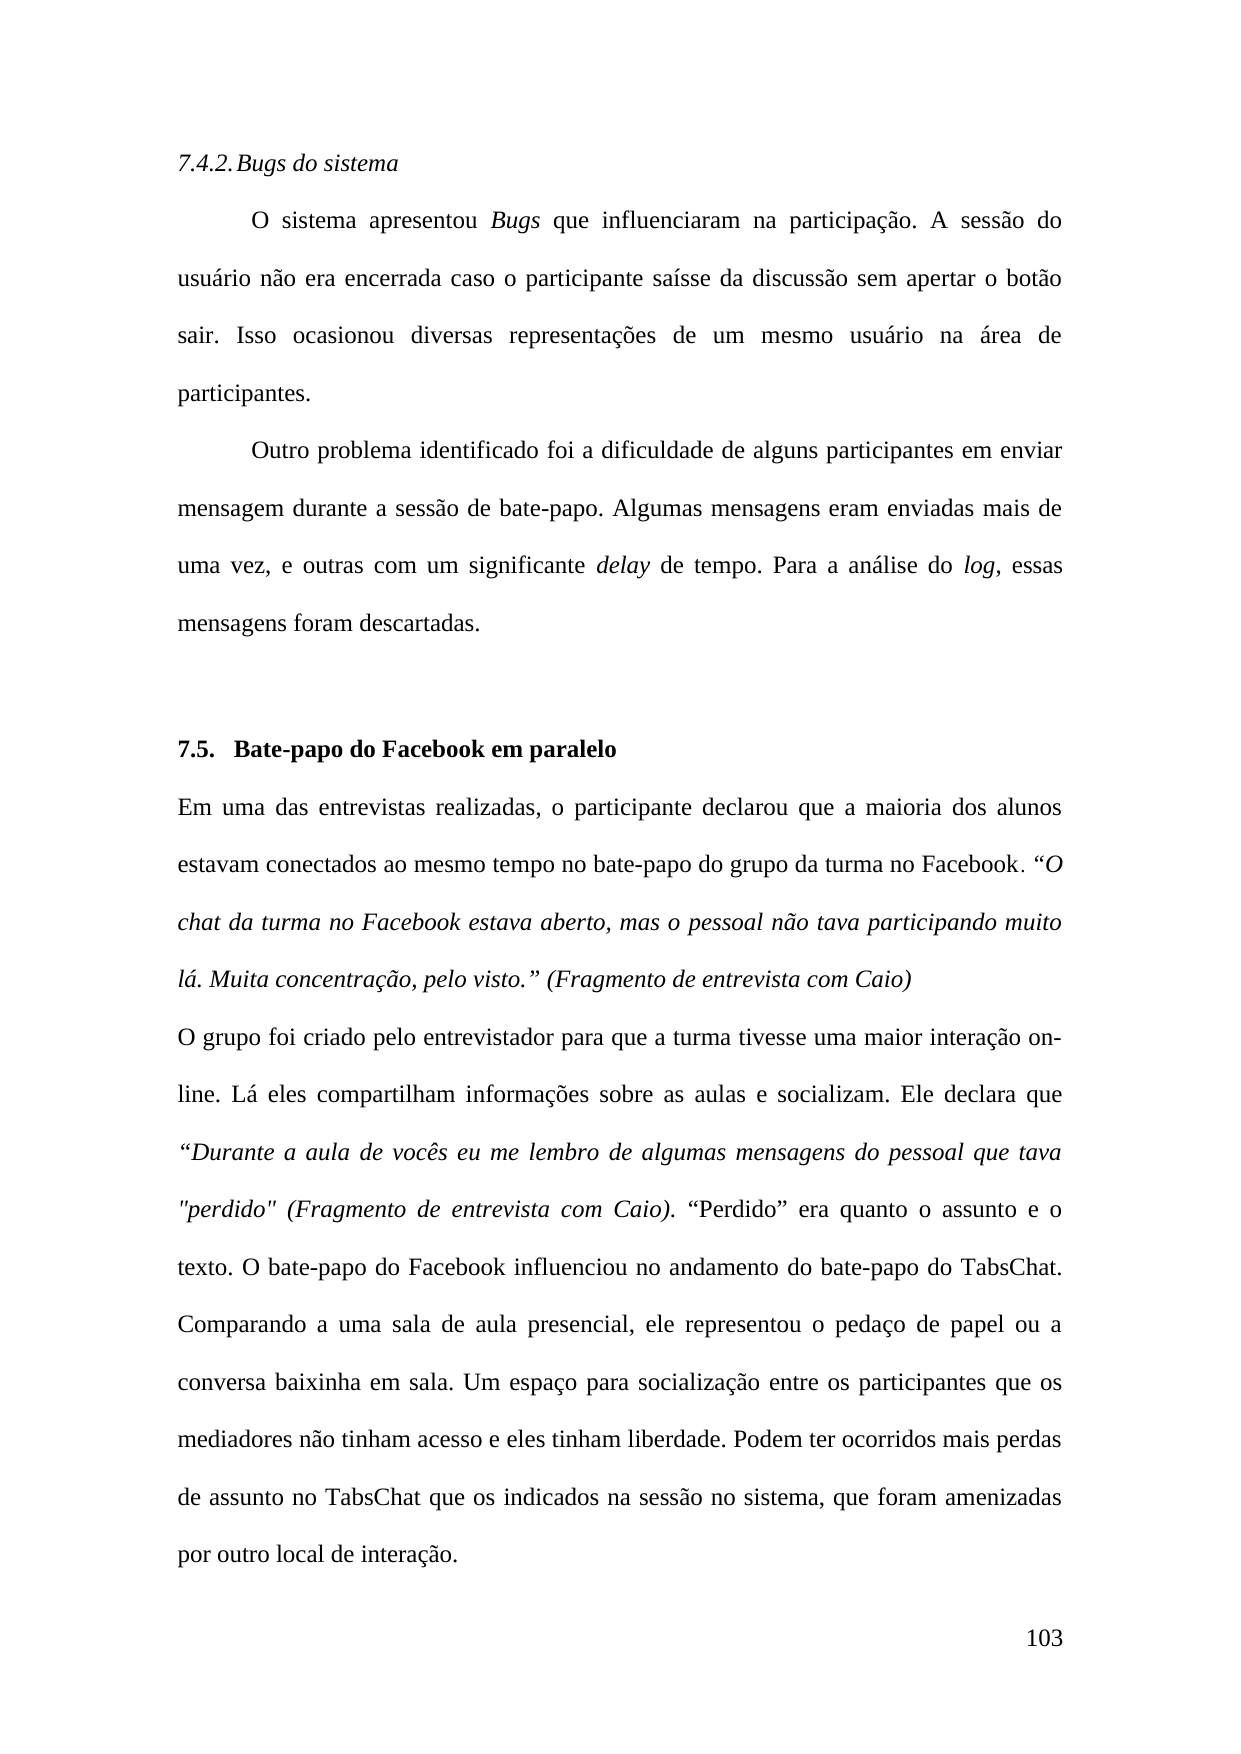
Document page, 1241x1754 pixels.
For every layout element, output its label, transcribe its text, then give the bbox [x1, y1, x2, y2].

subtitle Bugs do sistema [177, 148, 1063, 176]
text Em uma das entrevistas realizadas, o participante declarou que a maioria dos alunos estavam conectados ao mesmo tempo no bate-papo do grupo da turma no Facebook. “O chat da turma no Facebook estava aberto, mas o pessoal não tava participando muito lá. Muita concentração, pelo visto.” (Fragmento de entrevista com Caio) [177, 792, 1063, 993]
text Outro problema identificado foi a dificuldade de alguns participantes em enviar mensagem durante a sessão de bate-papo. Algumas mensagens eram enviadas mais de uma vez, e outras com um significante delay de tempo. Para a análise do log, essas mensagens foram descartadas. [177, 435, 1063, 636]
subtitle Bate-papo do Facebook em paralelo [177, 734, 1063, 763]
text O sistema apresentou Bugs que influenciaram na participação. A sessão do usuário não era encerrada caso o participante saísse da discussão sem apertar o botão sair. Isso ocasionou diversas representações de um mesmo usuário na área de participantes. [177, 205, 1063, 406]
text O grupo foi criado pelo entrevistador para que a turma tivesse uma maior interação on-line. Lá eles compartilham informações sobre as aulas e socializam. Ele declara que “Durante a aula de vocês eu me lembro de algumas mensagens do pessoal que tava "perdido" (Fragmento de entrevista com Caio). “Perdido” era quanto o assunto e o texto. O bate-papo do Facebook influenciou no andamento do bate-papo do TabsChat. Comparando a uma sala de aula presencial, ele representou o pedaço de papel ou a conversa baixinha em sala. Um espaço para socialização entre os participantes que os mediadores não tinham acesso e eles tinham liberdade. Podem ter ocorridos mais perdas de assunto no TabsChat que os indicados na sessão no sistema, que foram amenizadas por outro local de interação. [177, 1022, 1063, 1568]
